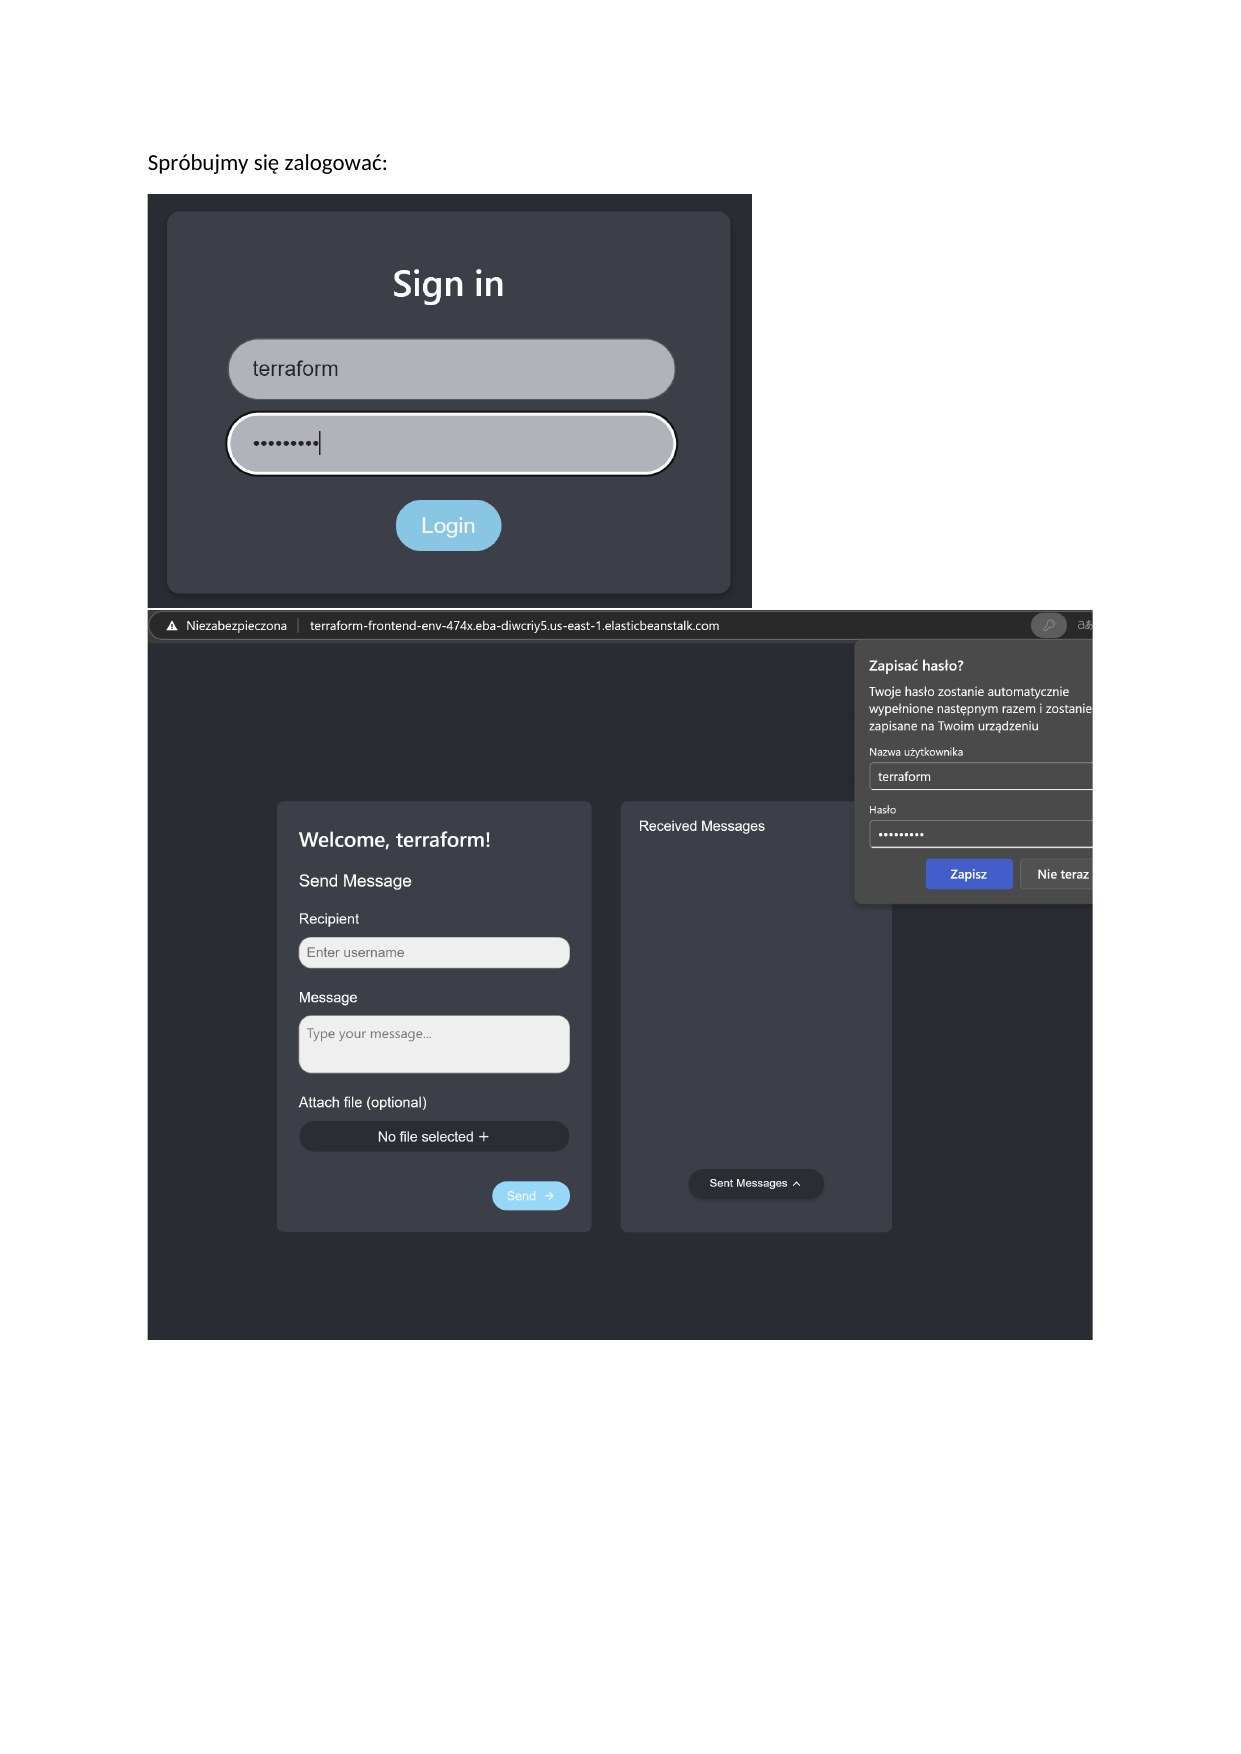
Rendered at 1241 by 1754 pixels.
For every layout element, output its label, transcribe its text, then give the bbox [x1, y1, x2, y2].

picture [147, 610, 1093, 1340]
text Spróbujmy się zalogować: [148, 148, 1093, 176]
picture [147, 194, 752, 608]
